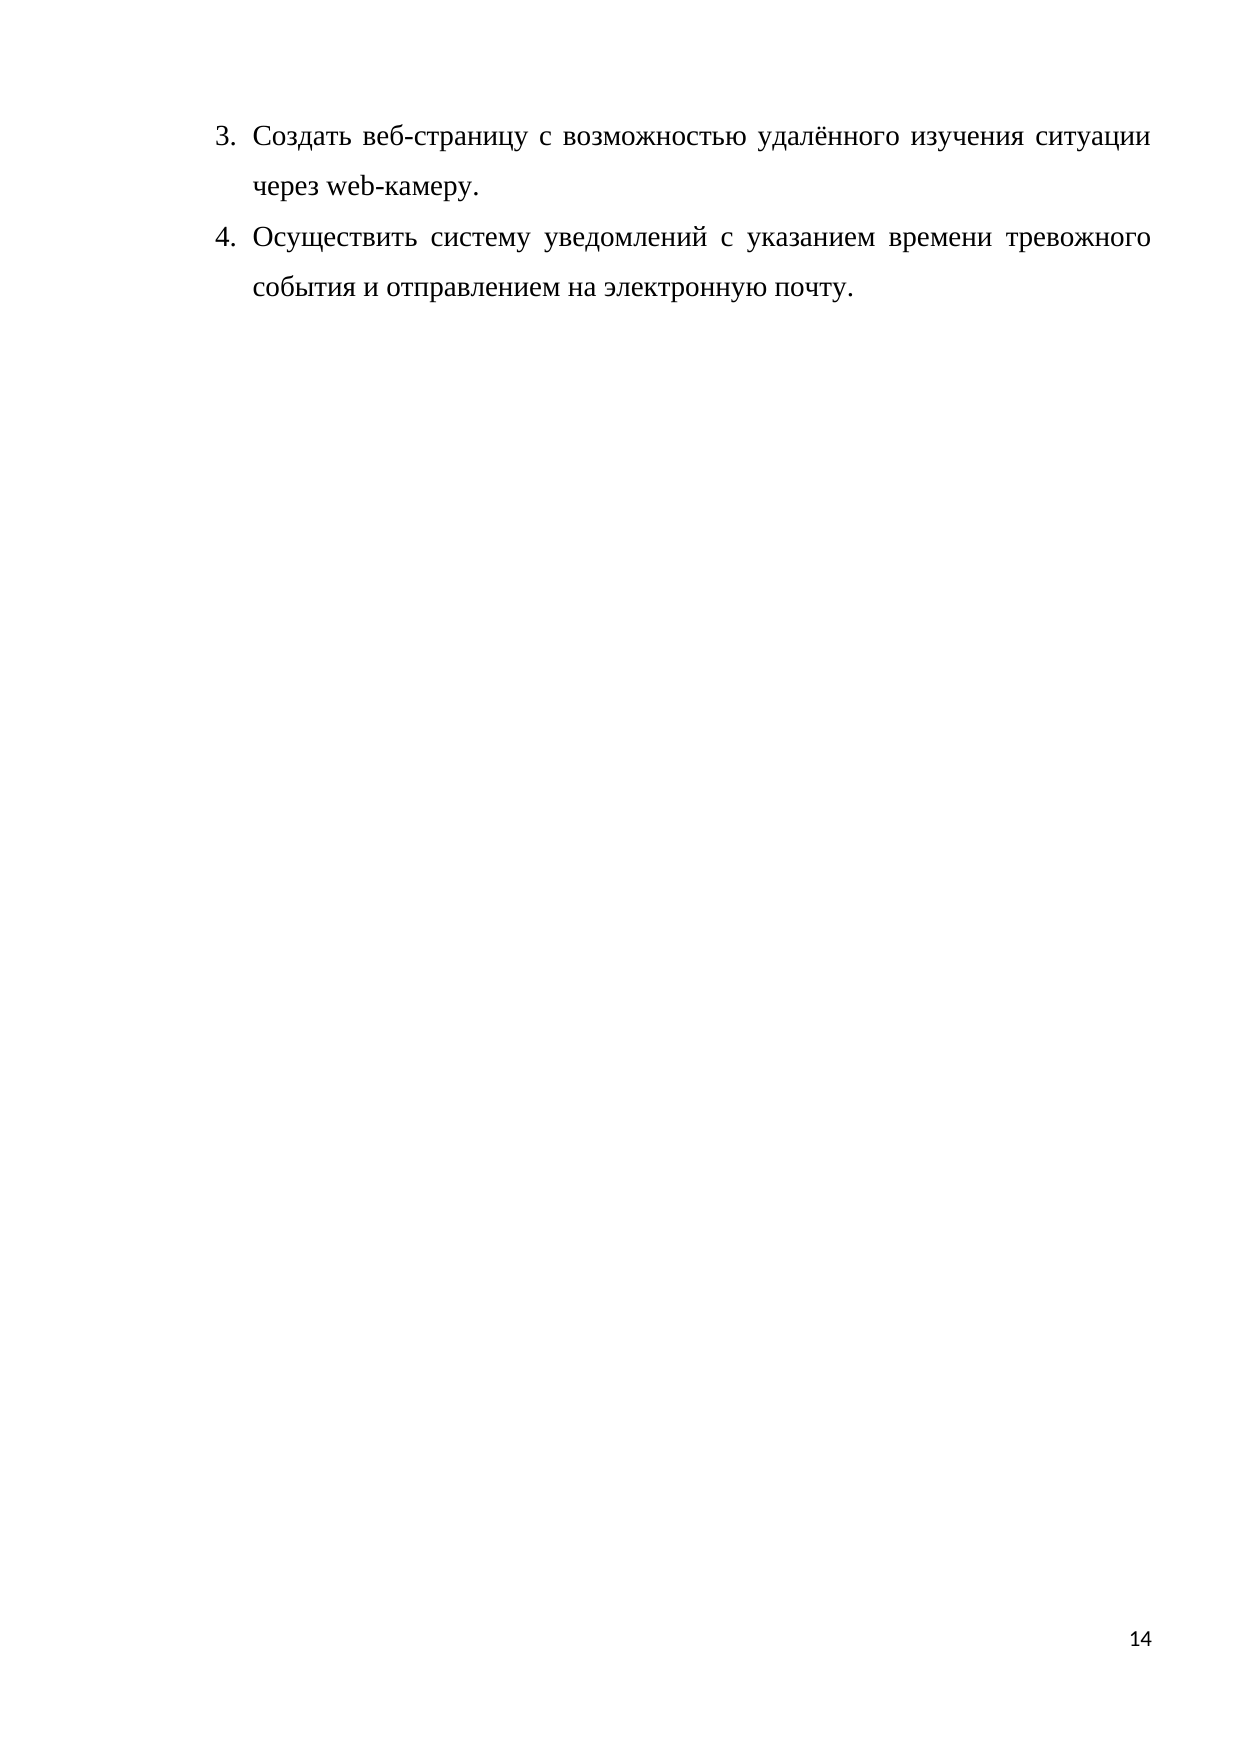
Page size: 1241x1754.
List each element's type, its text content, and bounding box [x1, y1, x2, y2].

list Осуществить систему уведомлений с указанием времени тревожного события и отправлением на электронную почту. [215, 219, 1152, 303]
list Создать веб-страницу с возможностью удалённого изучения ситуации через web-камеру. [215, 118, 1152, 202]
